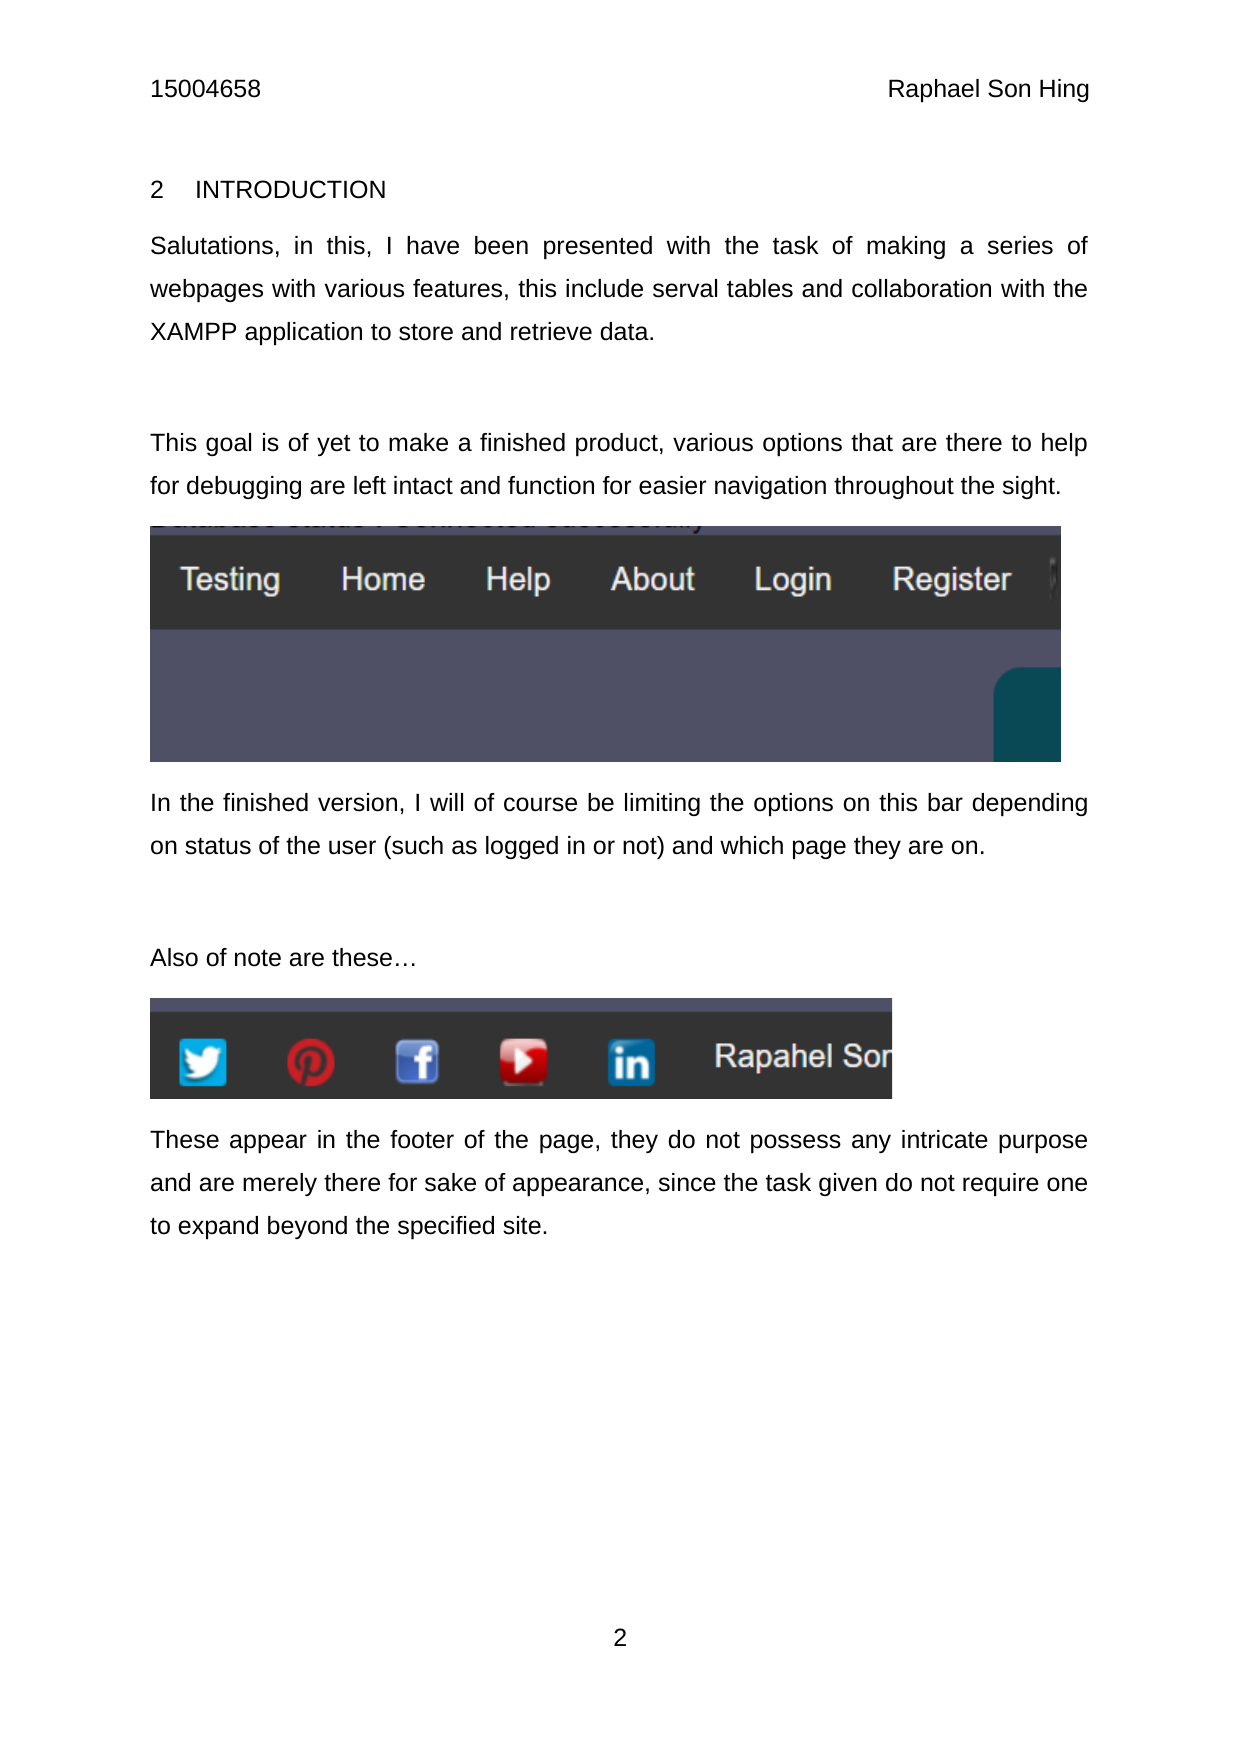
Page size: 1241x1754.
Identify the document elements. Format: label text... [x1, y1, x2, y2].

text In the finished version, I will of course be limiting the options on this bar depending on status of the user (such as logged in or not) and which page they are on. [150, 788, 1090, 860]
text Also of note are these… [150, 942, 1090, 971]
text Salutations, in this, I have been presented with the task of making a series of webpages with various features, this include serval tables and collaboration with the XAMPP application to store and retrieve data. [150, 231, 1090, 346]
text This goal is of yet to make a finished product, various options that are there to help for debugging are left intact and function for easier navigation throughout the sight. [150, 428, 1090, 500]
picture [150, 998, 893, 1099]
text These appear in the footer of the page, they do not possess any intricate purpose and are merely there for sake of appearance, since the task given do not require one to expand beyond the specified site. [150, 1125, 1090, 1240]
subtitle Introduction [150, 175, 1090, 204]
picture [150, 526, 1061, 762]
